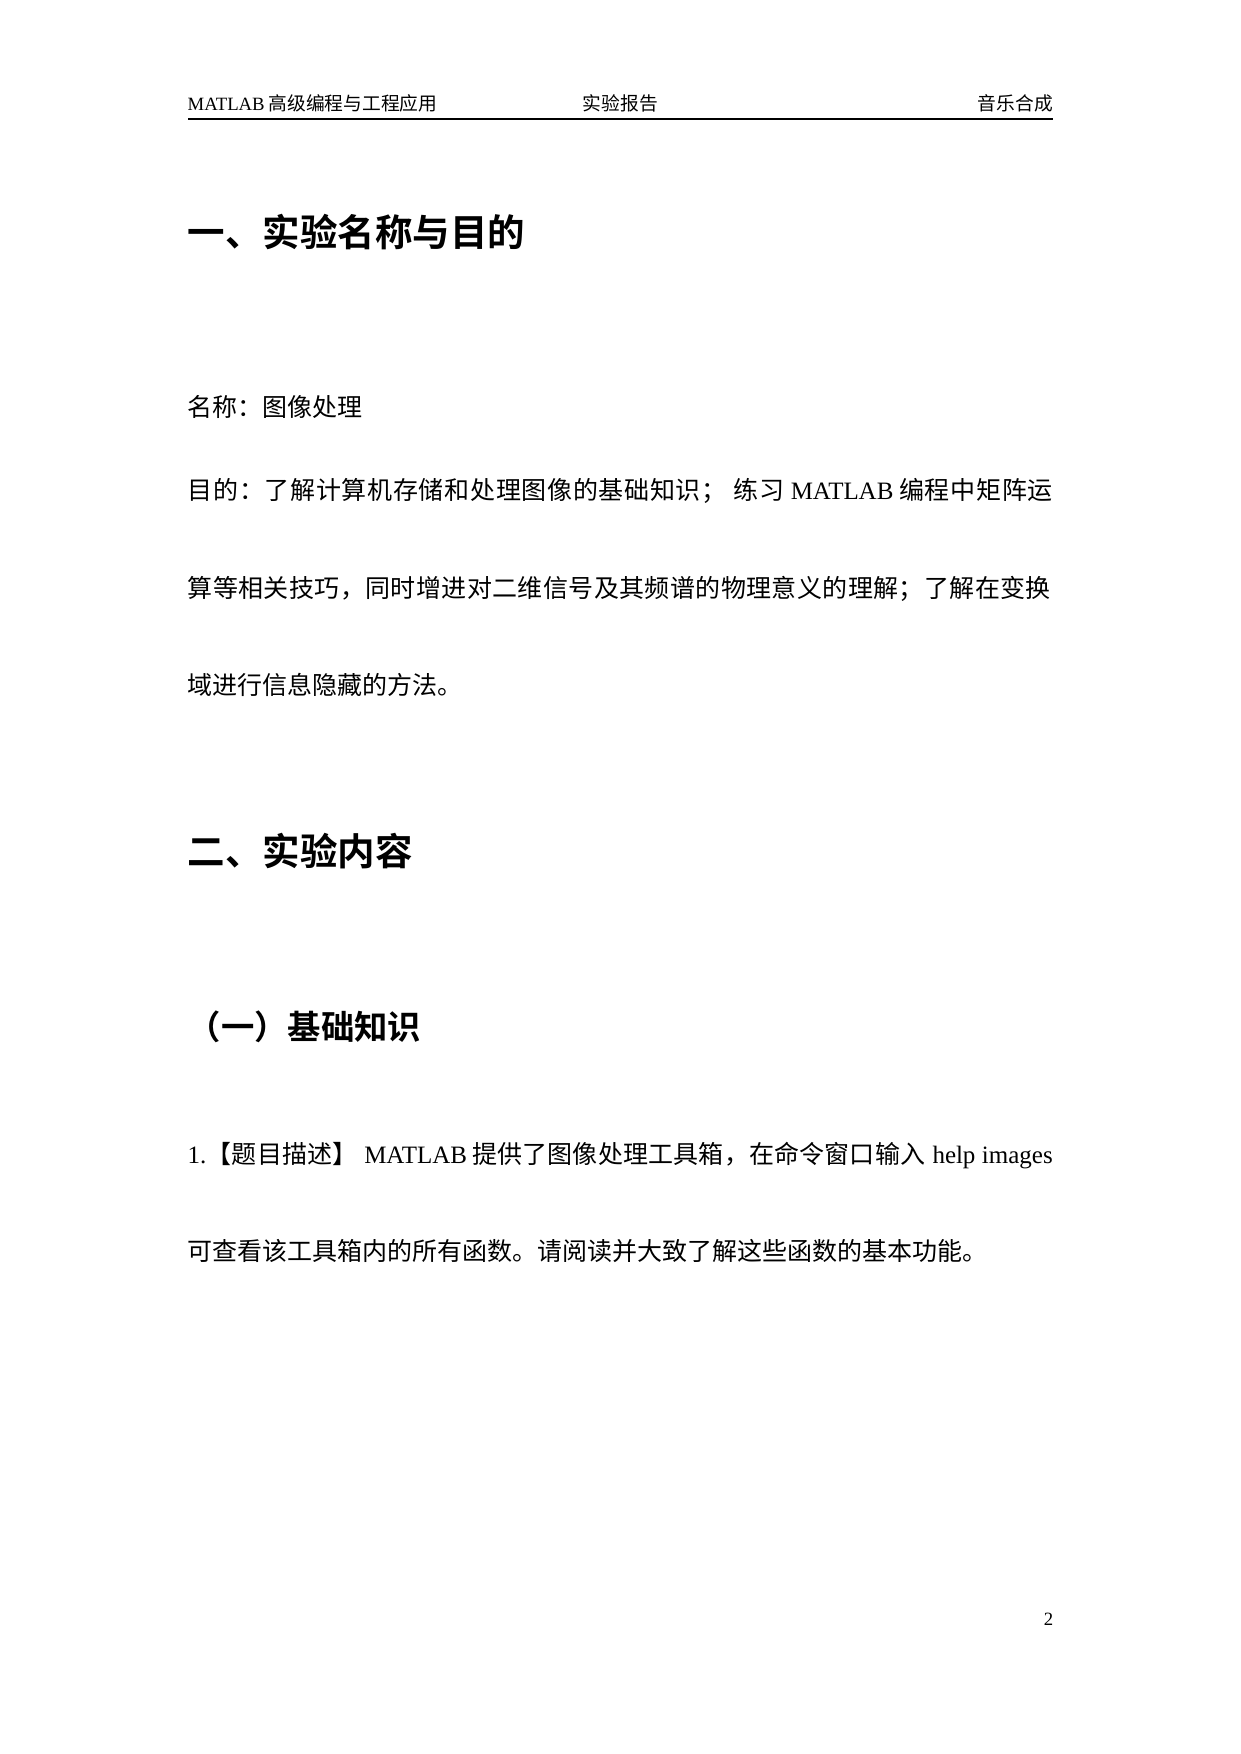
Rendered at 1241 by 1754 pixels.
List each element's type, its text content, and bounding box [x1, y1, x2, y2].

text 1.【题目描述】 MATLAB提供了图像处理工具箱，在命令窗口输入help images可查看该工具箱内的所有函数。请阅读并大致了解这些函数的基本功能。 [187, 1120, 1053, 1282]
text 目的：了解计算机存储和处理图像的基础知识； 练习MATLAB编程中矩阵运算等相关技巧，同时增进对二维信号及其频谱的物理意义的理解；了解在变换域进行信息隐藏的方法。 [187, 456, 1053, 716]
subtitle 二、实验内容 [187, 817, 1053, 882]
subtitle 一、实验名称与目的 [187, 197, 1053, 262]
subtitle （一）基础知识 [187, 993, 1053, 1058]
text 名称：图像处理 [187, 373, 1053, 438]
